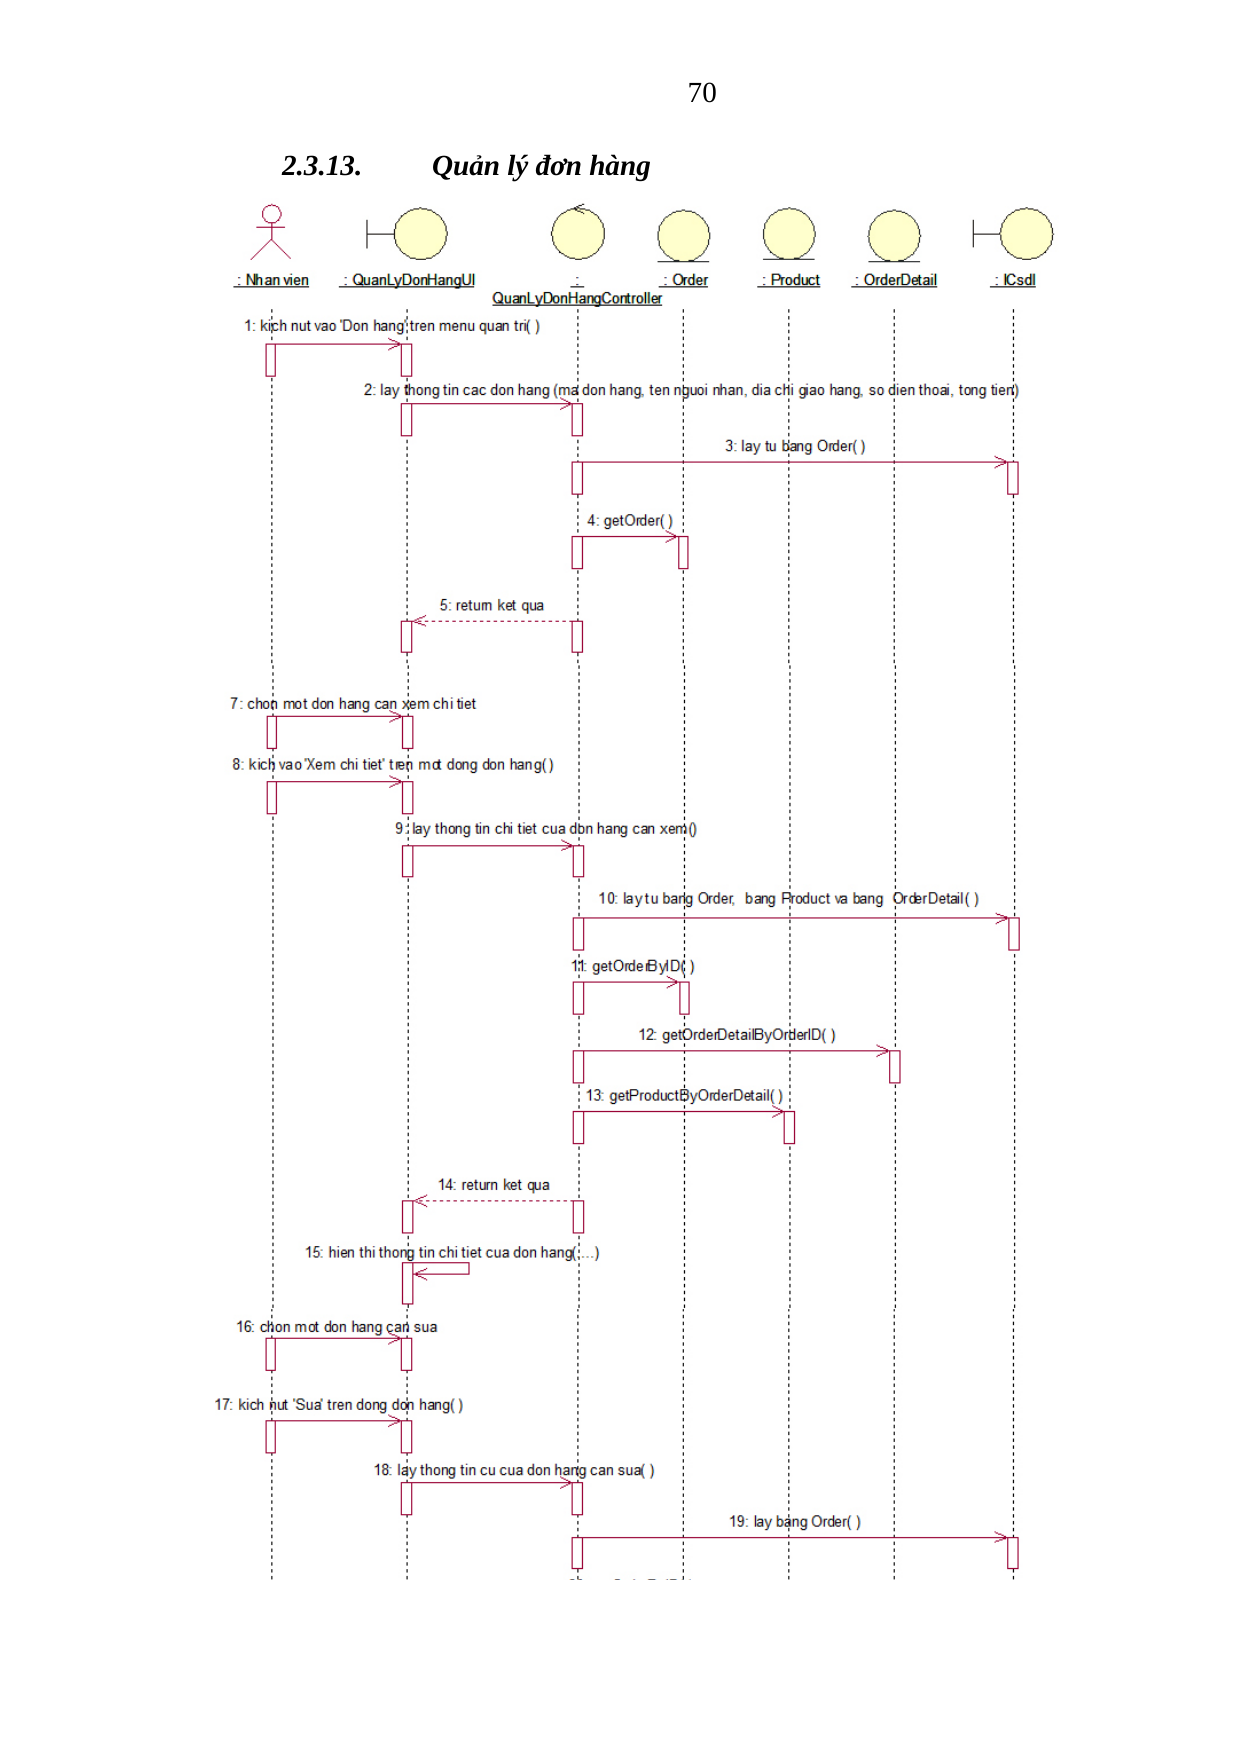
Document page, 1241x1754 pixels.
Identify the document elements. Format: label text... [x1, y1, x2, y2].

subtitle Quản lý đơn hàng [282, 148, 1122, 181]
picture [206, 198, 1123, 1580]
